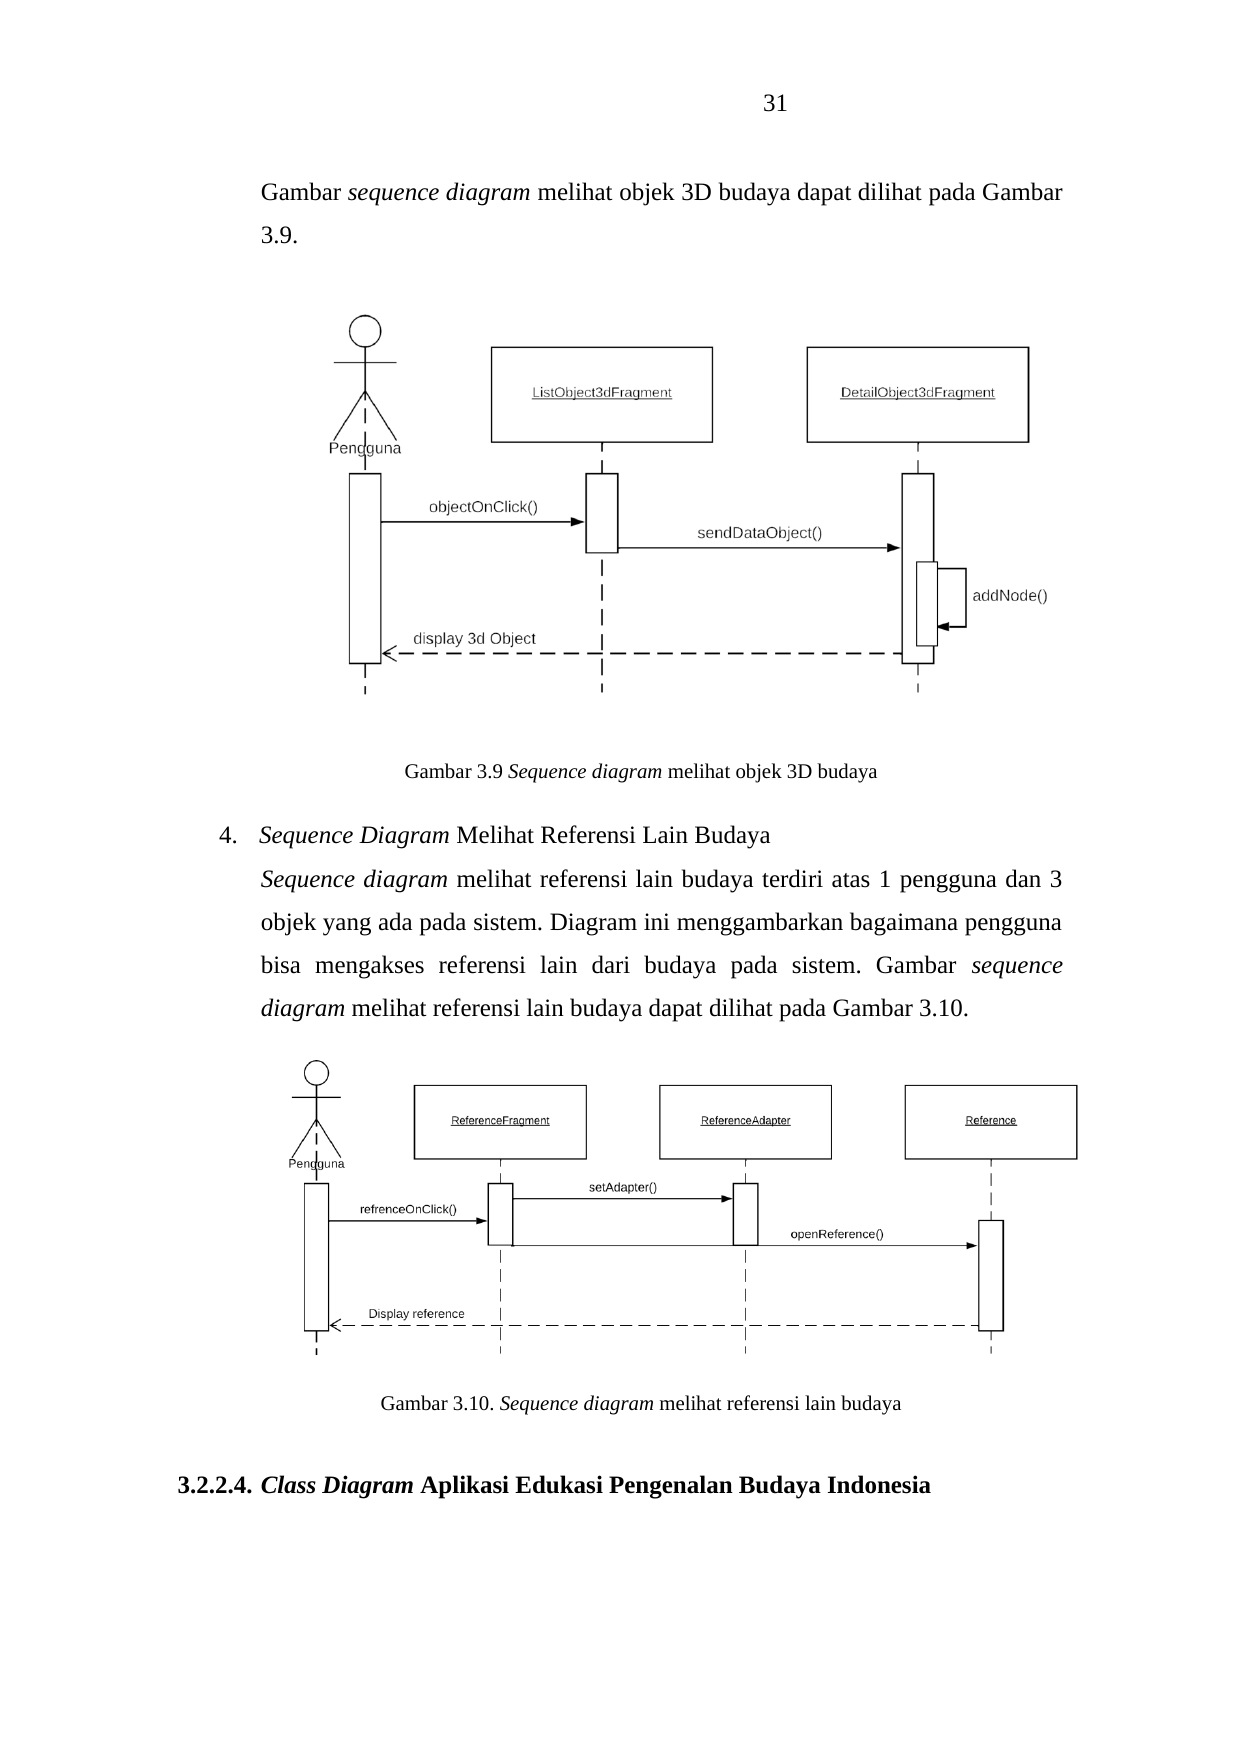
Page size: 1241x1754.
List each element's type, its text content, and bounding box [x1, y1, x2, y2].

list Gambar 3.10. Sequence diagram melihat referensi lain budaya [219, 1391, 1063, 1415]
list Sequence Diagram Melihat Referensi Lain Budaya [219, 821, 1063, 849]
picture [218, 263, 1100, 747]
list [261, 177, 1063, 249]
picture [218, 1036, 1101, 1379]
list Class Diagram Aplikasi Edukasi Pengenalan Budaya Indonesia [177, 1470, 1063, 1499]
list Gambar 3.9 Sequence diagram melihat objek 3D budaya [219, 759, 1063, 783]
list Sequence diagram melihat referensi lain budaya terdiri atas 1 pengguna dan 3 objek yang ada pada sistem. Diagram ini menggambarkan bagaimana pengguna bisa mengakses referensi lain dari budaya pada sistem. Gambar sequence diagram melihat referensi lain budaya dapat dilihat pada Gambar 3.10. [261, 864, 1063, 1022]
